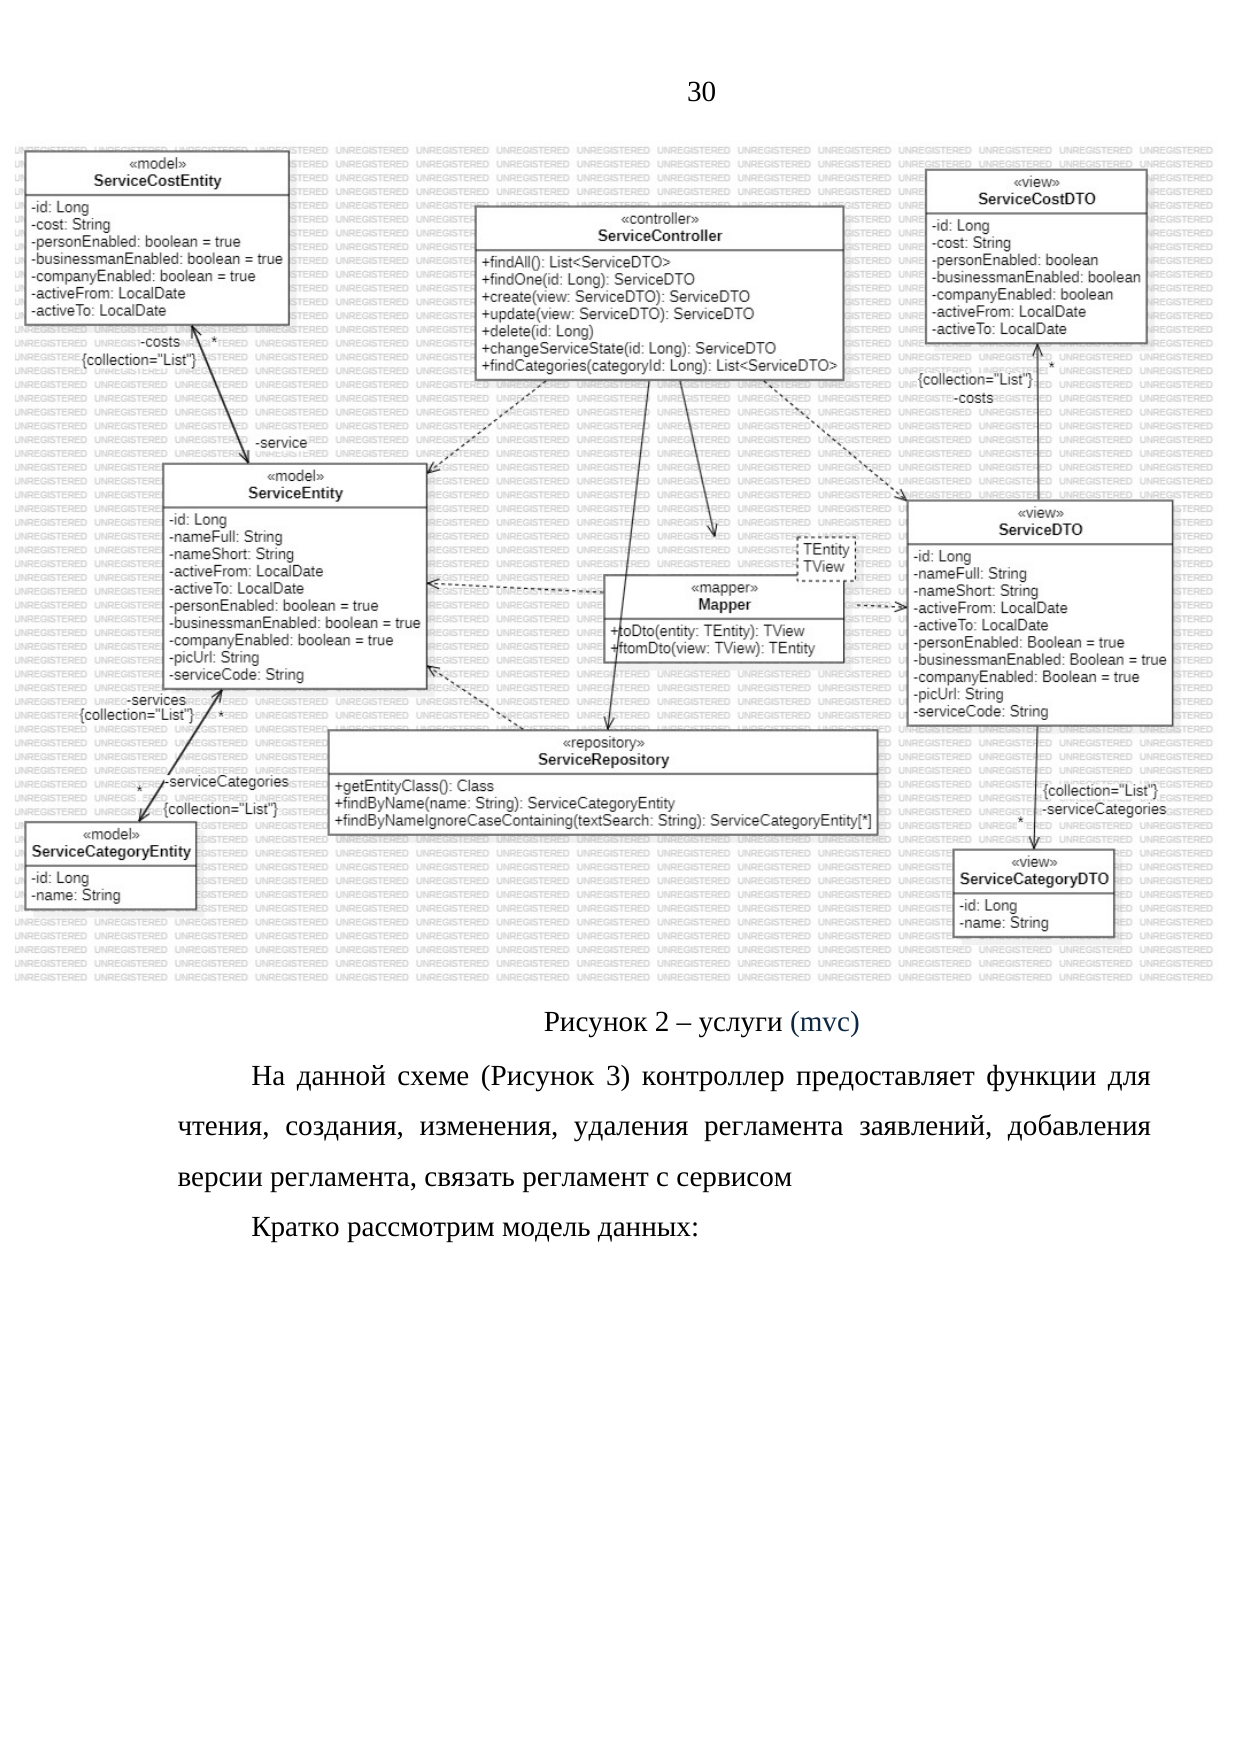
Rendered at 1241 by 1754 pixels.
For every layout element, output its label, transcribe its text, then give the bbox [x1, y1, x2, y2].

text Кратко рассмотрим модель данных: [177, 1209, 1152, 1243]
text На данной схеме (Рисунок 3) контроллер предоставляет функции для чтения, создания, изменения, удаления регламента заявлений, добавления версии регламента, связать регламент с сервисом [177, 1058, 1152, 1192]
text Рисунок 2 – услуги (mvc) [177, 1004, 1152, 1037]
picture [14, 140, 1219, 983]
